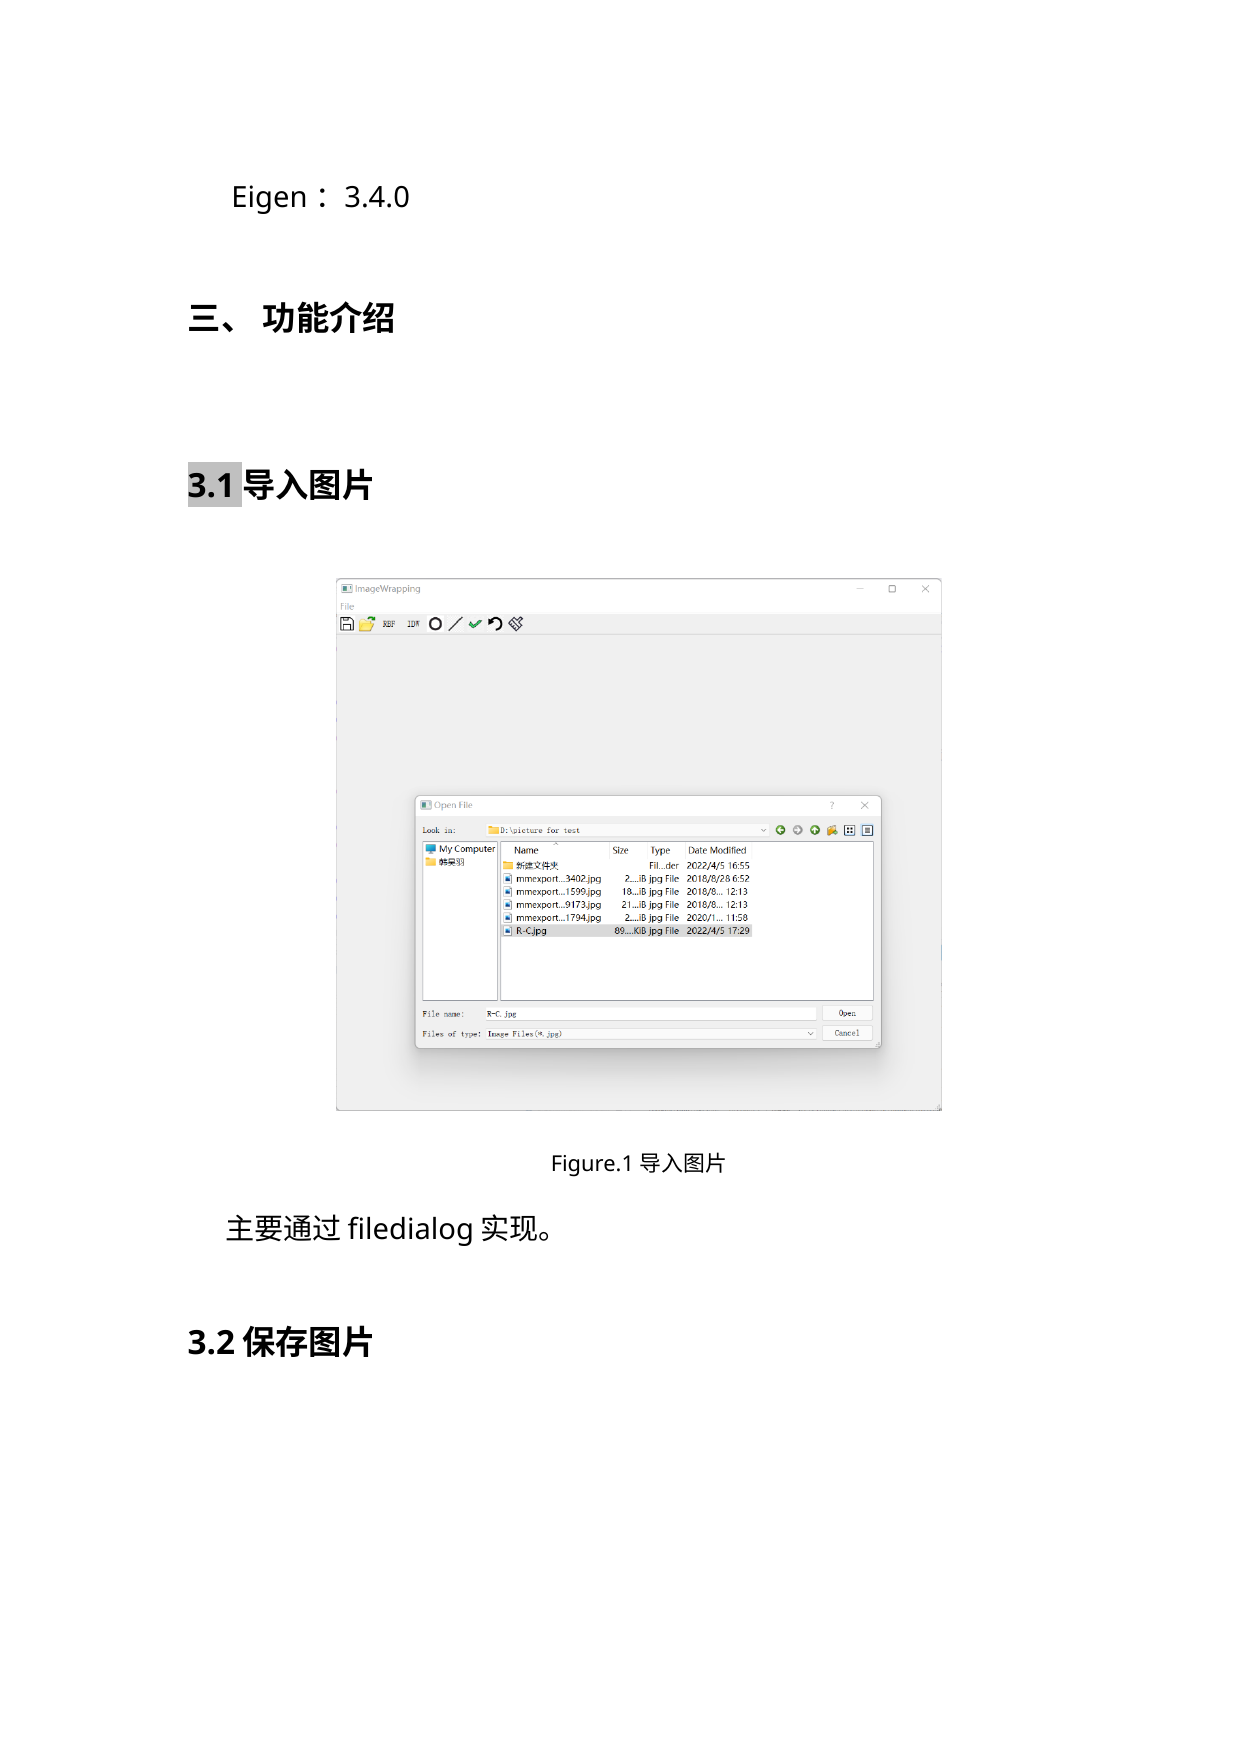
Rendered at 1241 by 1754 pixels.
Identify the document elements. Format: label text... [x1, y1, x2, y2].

picture [336, 578, 942, 1111]
subtitle 功能介绍 [187, 283, 1053, 348]
list Figure.1 导入图片 [225, 1146, 1053, 1178]
list 主要通过filedialog实现。 [225, 1194, 1053, 1259]
subtitle 3.2保存图片 [187, 1307, 1053, 1372]
subtitle 3.1导入图片 [187, 451, 1053, 516]
text Eigen ：3.4.0 [187, 162, 1053, 227]
